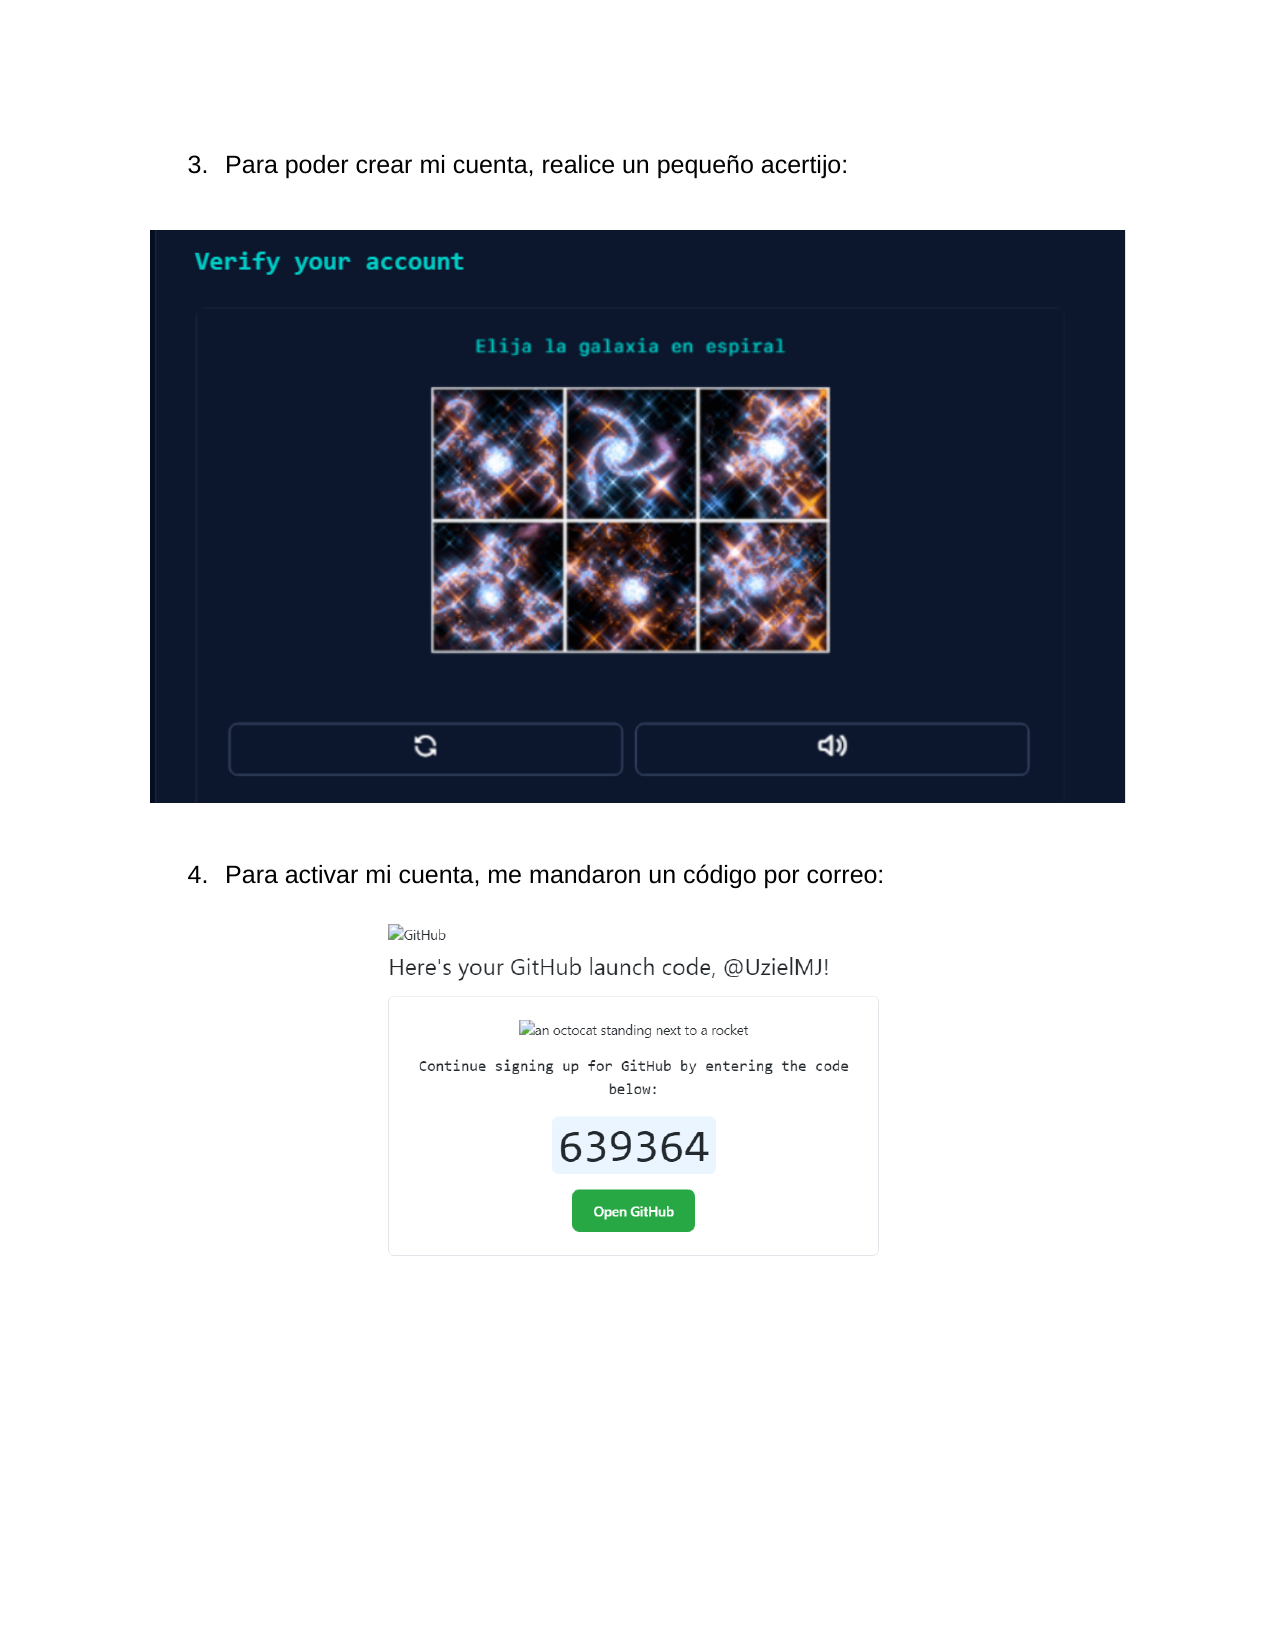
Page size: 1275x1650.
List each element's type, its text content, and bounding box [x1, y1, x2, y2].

list Para activar mi cuenta, me mandaron un código por correo: [187, 860, 1125, 889]
picture [150, 230, 1125, 803]
list Para poder crear mi cuenta, realice un pequeño acertijo: [187, 150, 1125, 179]
picture [384, 917, 891, 1266]
